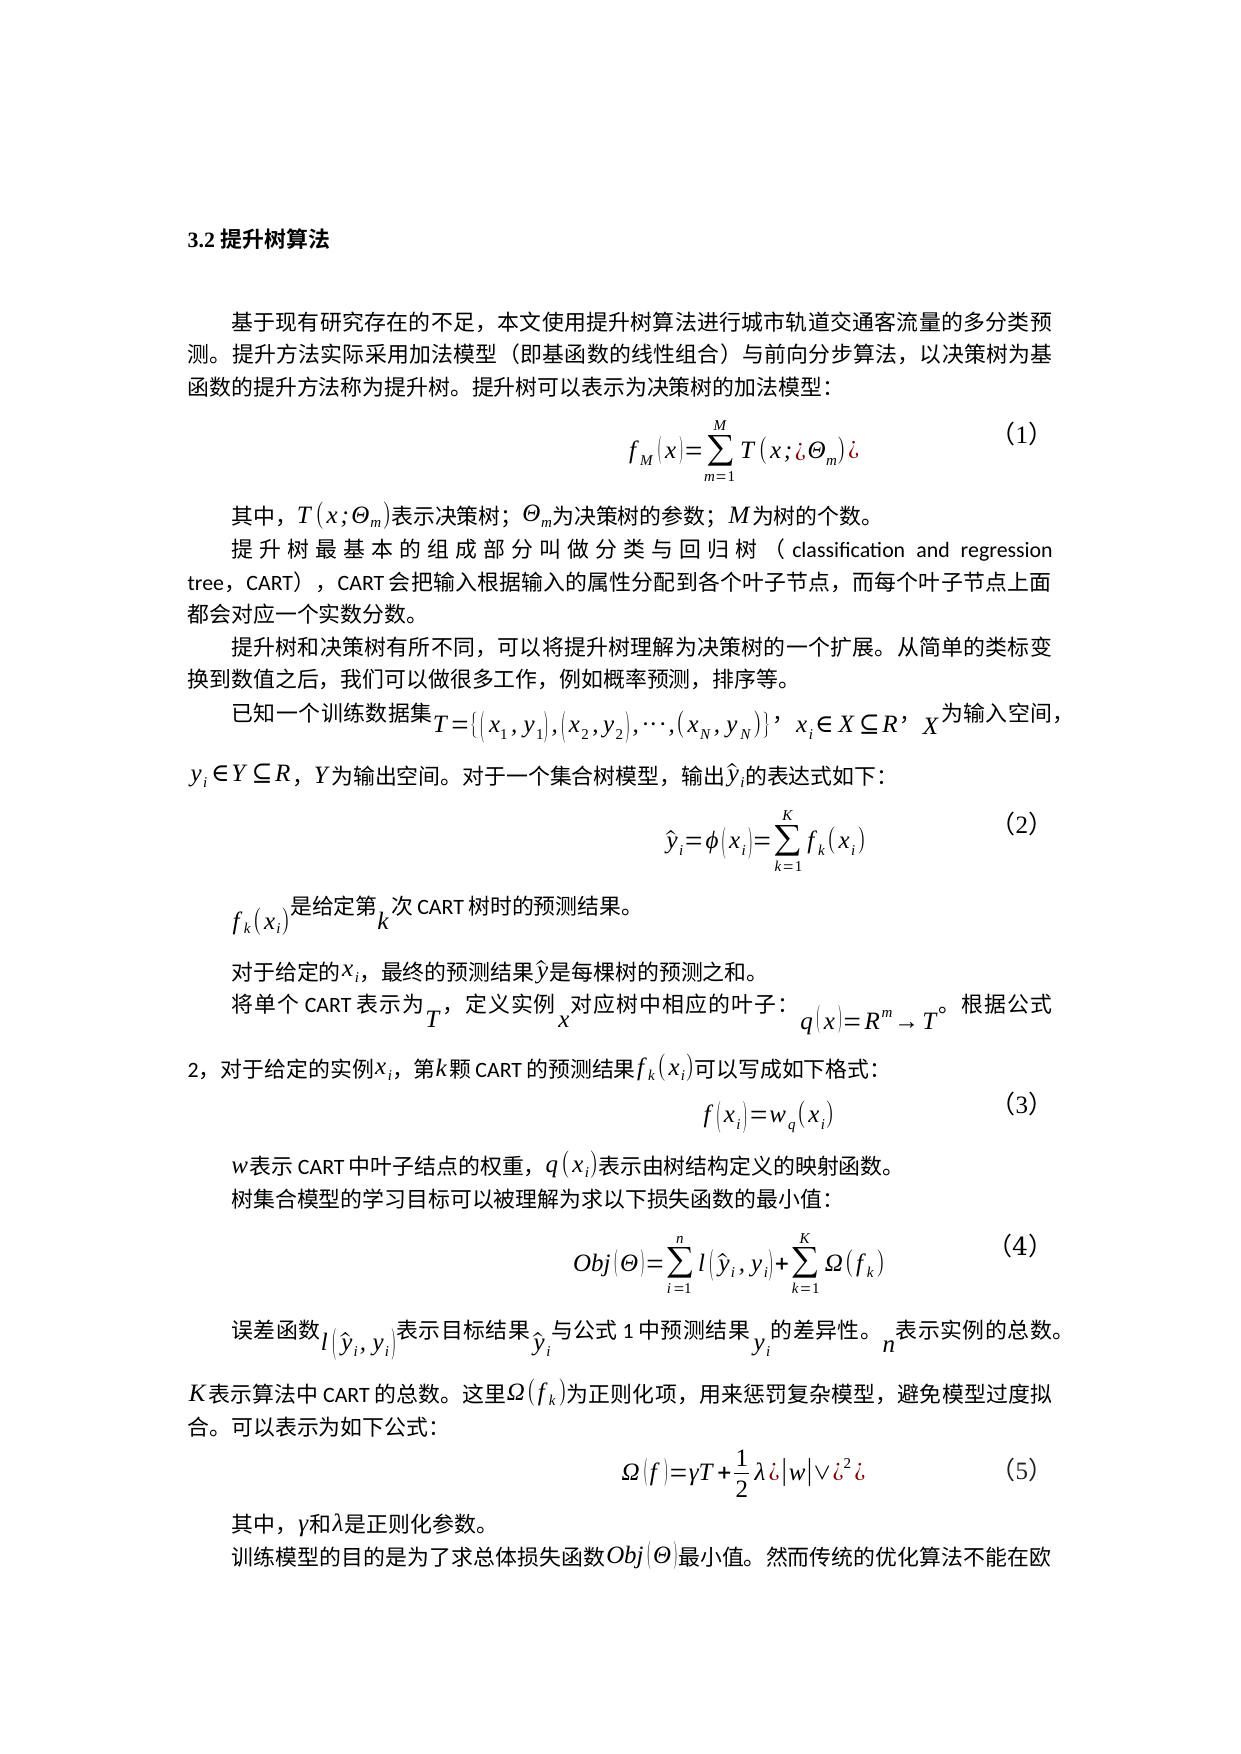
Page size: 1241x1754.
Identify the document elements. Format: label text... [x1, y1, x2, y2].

text 提升树和决策树有所不同，可以将提升树理解为决策树的一个扩展。从简单的类标变换到数值之后，我们可以做很多工作，例如概率预测，排序等。 [187, 629, 1053, 694]
text 误差函数表示目标结果与公式1中预测结果的差异性。表示实例的总数。表示算法中CART的总数。这里为正则化项，用来惩罚复杂模型，避免模型过度拟合。可以表示为如下公式： [187, 1312, 1053, 1442]
text 树集合模型的学习目标可以被理解为求以下损失函数的最小值： [187, 1182, 1053, 1214]
text 基于现有研究存在的不足，本文使用提升树算法进行城市轨道交通客流量的多分类预测。提升方法实际采用加法模型（即基函数的线性组合）与前向分步算法，以决策树为基函数的提升方法称为提升树。提升树可以表示为决策树的加法模型： [187, 304, 1053, 402]
text 表示CART中叶子结点的权重，表示由树结构定义的映射函数。 [187, 1149, 1053, 1182]
text 是给定第次CART树时的预测结果。 [187, 889, 1053, 954]
subtitle 3.2 提升树算法 [187, 222, 1053, 254]
text 已知一个训练数据集，，为输入空间，，为输出空间。对于一个集合树模型，输出的表达式如下： [187, 694, 1053, 792]
text 对于给定的，最终的预测结果是每棵树的预测之和。 [187, 954, 1053, 987]
text （2） [187, 792, 1053, 889]
text （1） [187, 402, 1053, 499]
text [187, 1539, 1053, 1572]
text （4） [187, 1214, 1053, 1312]
text 其中，和是正则化参数。 [187, 1507, 1053, 1539]
text 其中，表示决策树；为决策树的参数；为树的个数。 [187, 499, 1053, 532]
text （3） [187, 1084, 1053, 1149]
text 将单个CART表示为，定义实例对应树中相应的叶子：。根据公式2，对于给定的实例，第颗CART的预测结果可以写成如下格式： [187, 987, 1053, 1084]
text （5） [187, 1442, 1053, 1507]
text 提升树最基本的组成部分叫做分类与回归树（classification and regression tree，CART），CART会把输入根据输入的属性分配到各个叶子节点，而每个叶子节点上面都会对应一个实数分数。 [187, 532, 1053, 629]
